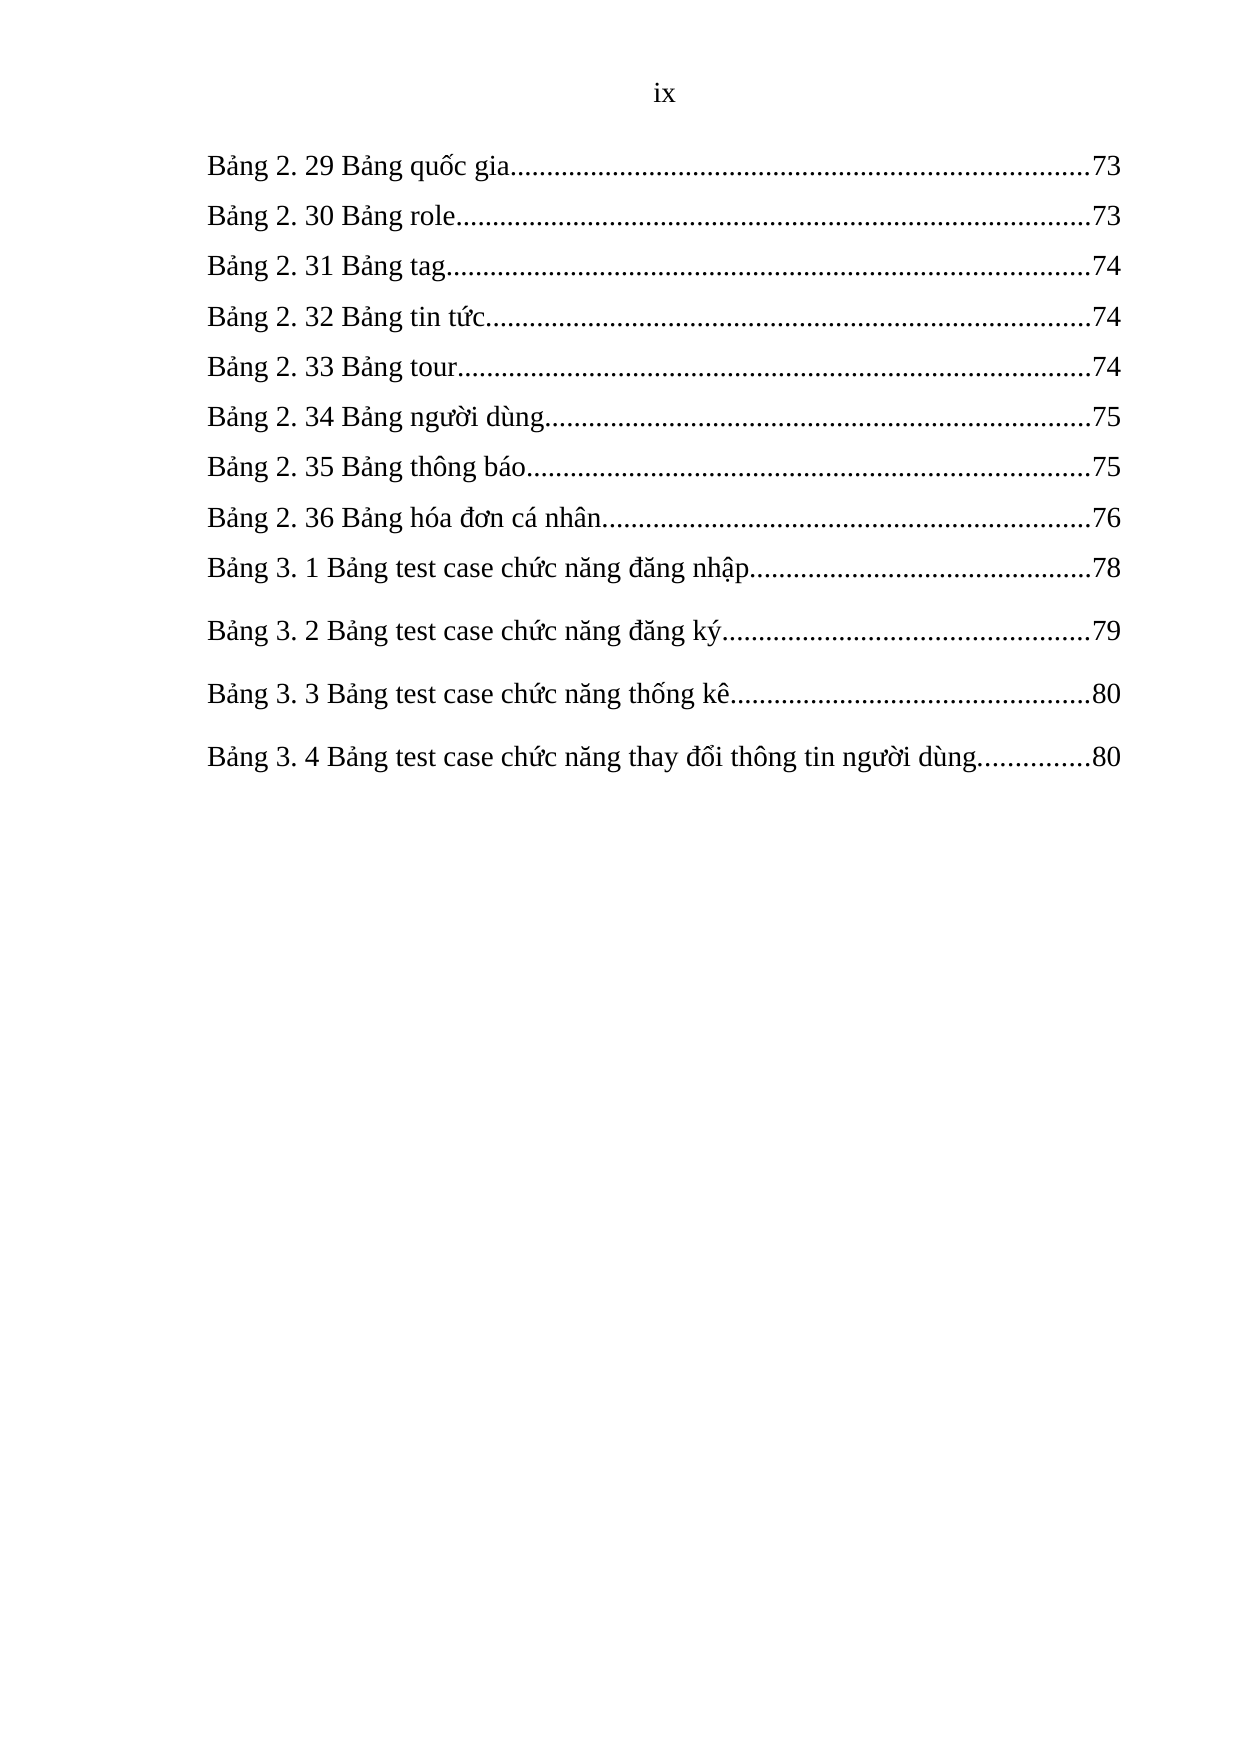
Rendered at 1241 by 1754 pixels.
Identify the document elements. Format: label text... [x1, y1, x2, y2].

text Bảng 2. 29 Bảng quốc gia 73 [207, 148, 1122, 181]
text Bảng 3. 3 Bảng test case chức năng thống kê 80 [207, 676, 1122, 709]
text Bảng 2. 34 Bảng người dùng 75 [207, 399, 1122, 433]
text Bảng 2. 31 Bảng tag 74 [207, 248, 1122, 282]
text Bảng 3. 2 Bảng test case chức năng đăng ký 79 [207, 613, 1122, 647]
text Bảng 2. 30 Bảng role 73 [207, 198, 1122, 232]
text Bảng 2. 35 Bảng thông báo 75 [207, 449, 1122, 483]
text Bảng 2. 33 Bảng tour 74 [207, 349, 1122, 382]
text Bảng 3. 1 Bảng test case chức năng đăng nhập 78 [207, 550, 1122, 584]
text Bảng 3. 4 Bảng test case chức năng thay đổi thông tin người dùng 80 [207, 739, 1122, 772]
text Bảng 2. 36 Bảng hóa đơn cá nhân 76 [207, 500, 1122, 533]
text Bảng 2. 32 Bảng tin tức 74 [207, 299, 1122, 332]
